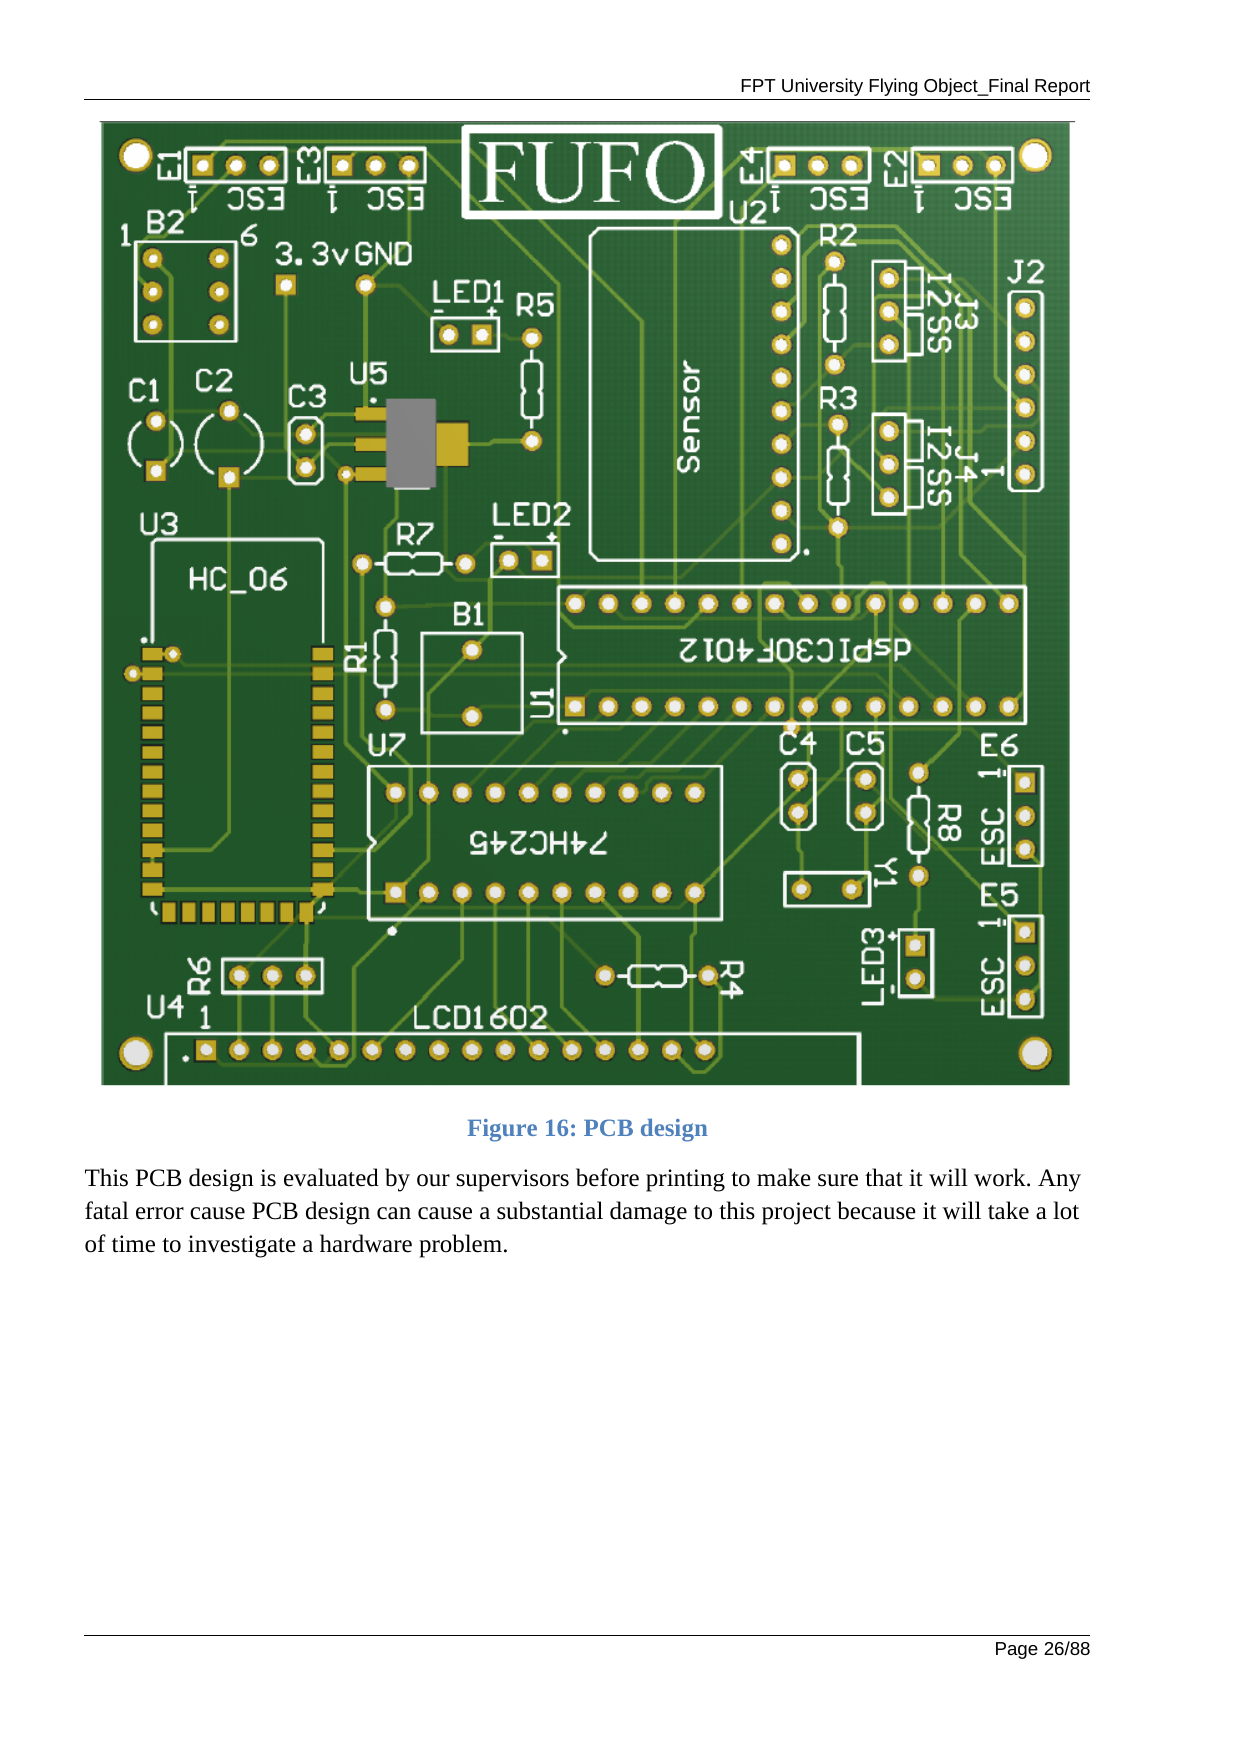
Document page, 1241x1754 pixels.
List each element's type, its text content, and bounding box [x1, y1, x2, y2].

text This PCB design is evaluated by our supervisors before printing to make sure that it will work. Any fatal error cause PCB design can cause a substantial damage to this project because it will take a lot of time to investigate a hardware problem. [84, 1163, 1090, 1258]
picture [99, 121, 1076, 1089]
text Figure 16: PCB design [84, 1113, 1090, 1142]
